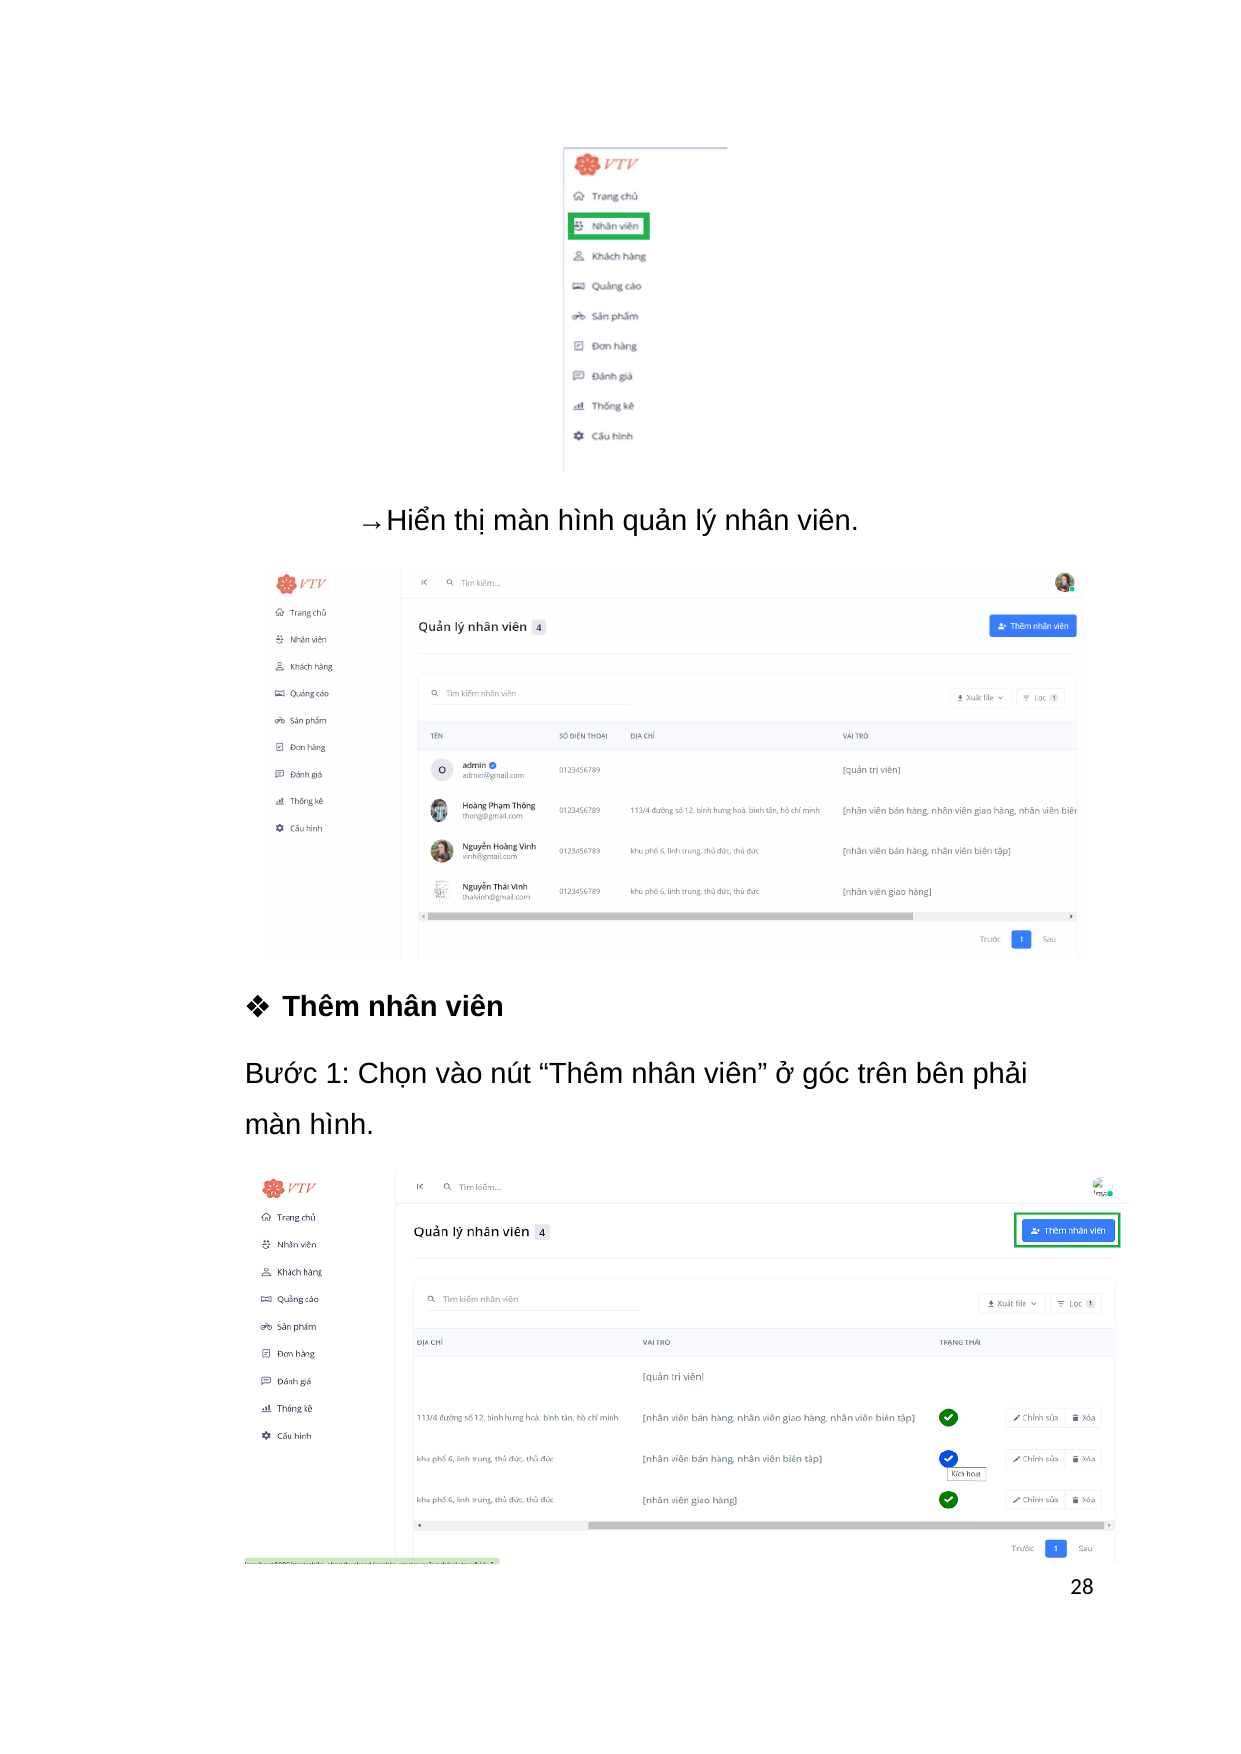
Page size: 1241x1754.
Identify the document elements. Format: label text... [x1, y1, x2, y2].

list Thêm nhân viên [244, 989, 1093, 1023]
text Bước 1: Chọn vào nút “Thêm nhân viên” ở góc trên bên phải màn hình. [244, 1057, 1093, 1140]
list →Hiển thị màn hình quản lý nhân viên. [282, 503, 1093, 536]
picture [563, 147, 728, 472]
picture [263, 569, 1084, 959]
picture [244, 1173, 1131, 1564]
